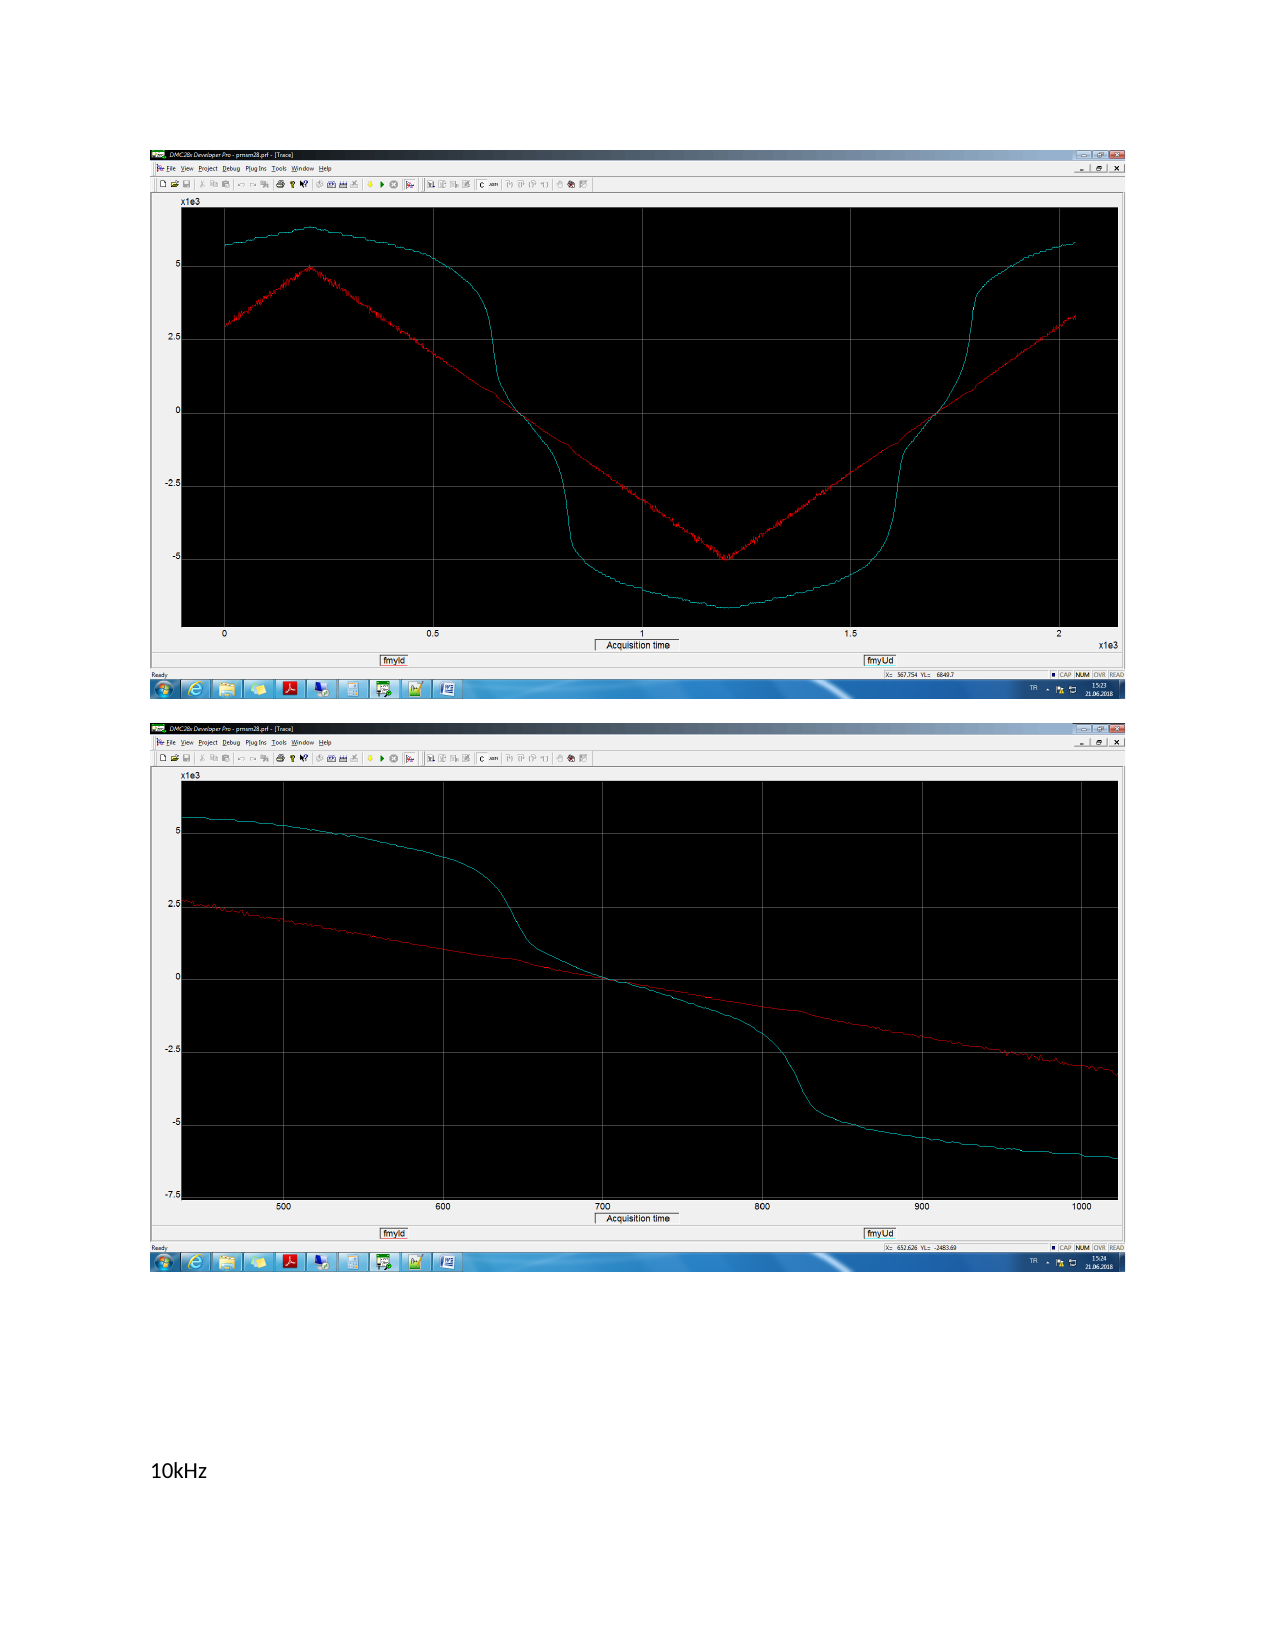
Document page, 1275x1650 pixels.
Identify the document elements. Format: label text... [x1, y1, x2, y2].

picture [150, 150, 1125, 699]
text 10kHz [150, 1456, 1125, 1484]
picture [150, 723, 1125, 1272]
